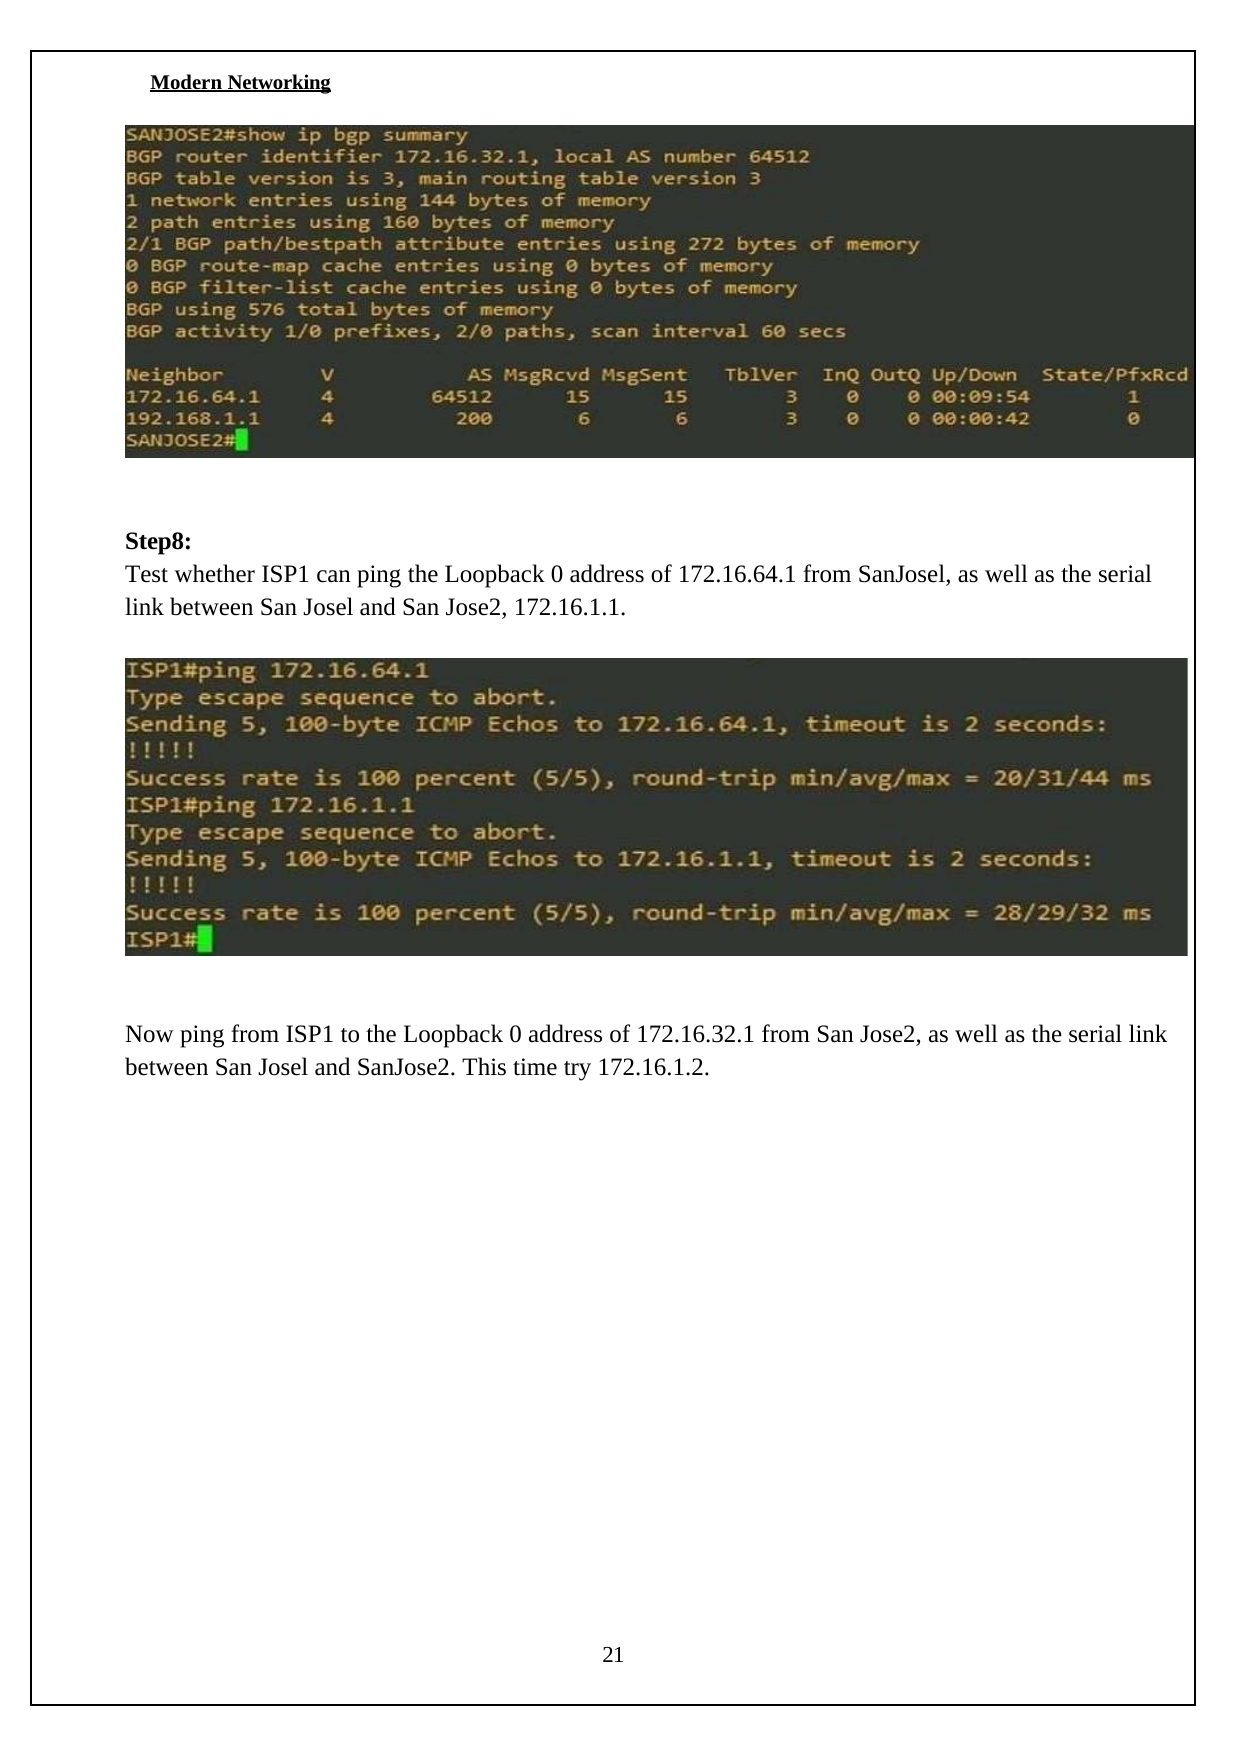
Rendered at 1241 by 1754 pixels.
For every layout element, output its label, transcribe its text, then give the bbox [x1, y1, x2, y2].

picture [125, 125, 1194, 458]
text Step8: [125, 526, 1194, 555]
text Test whether ISP1 can ping the Loopback 0 address of 172.16.64.1 from SanJosel, as well as the serial link between San Josel and San Jose2, 172.16.1.1. [125, 559, 1179, 621]
picture [125, 658, 1188, 956]
text Now ping from ISP1 to the Loopback 0 address of 172.16.32.1 from San Jose2, as well as the serial link between San Josel and SanJose2. This time try 172.16.1.2. [125, 1019, 1194, 1081]
